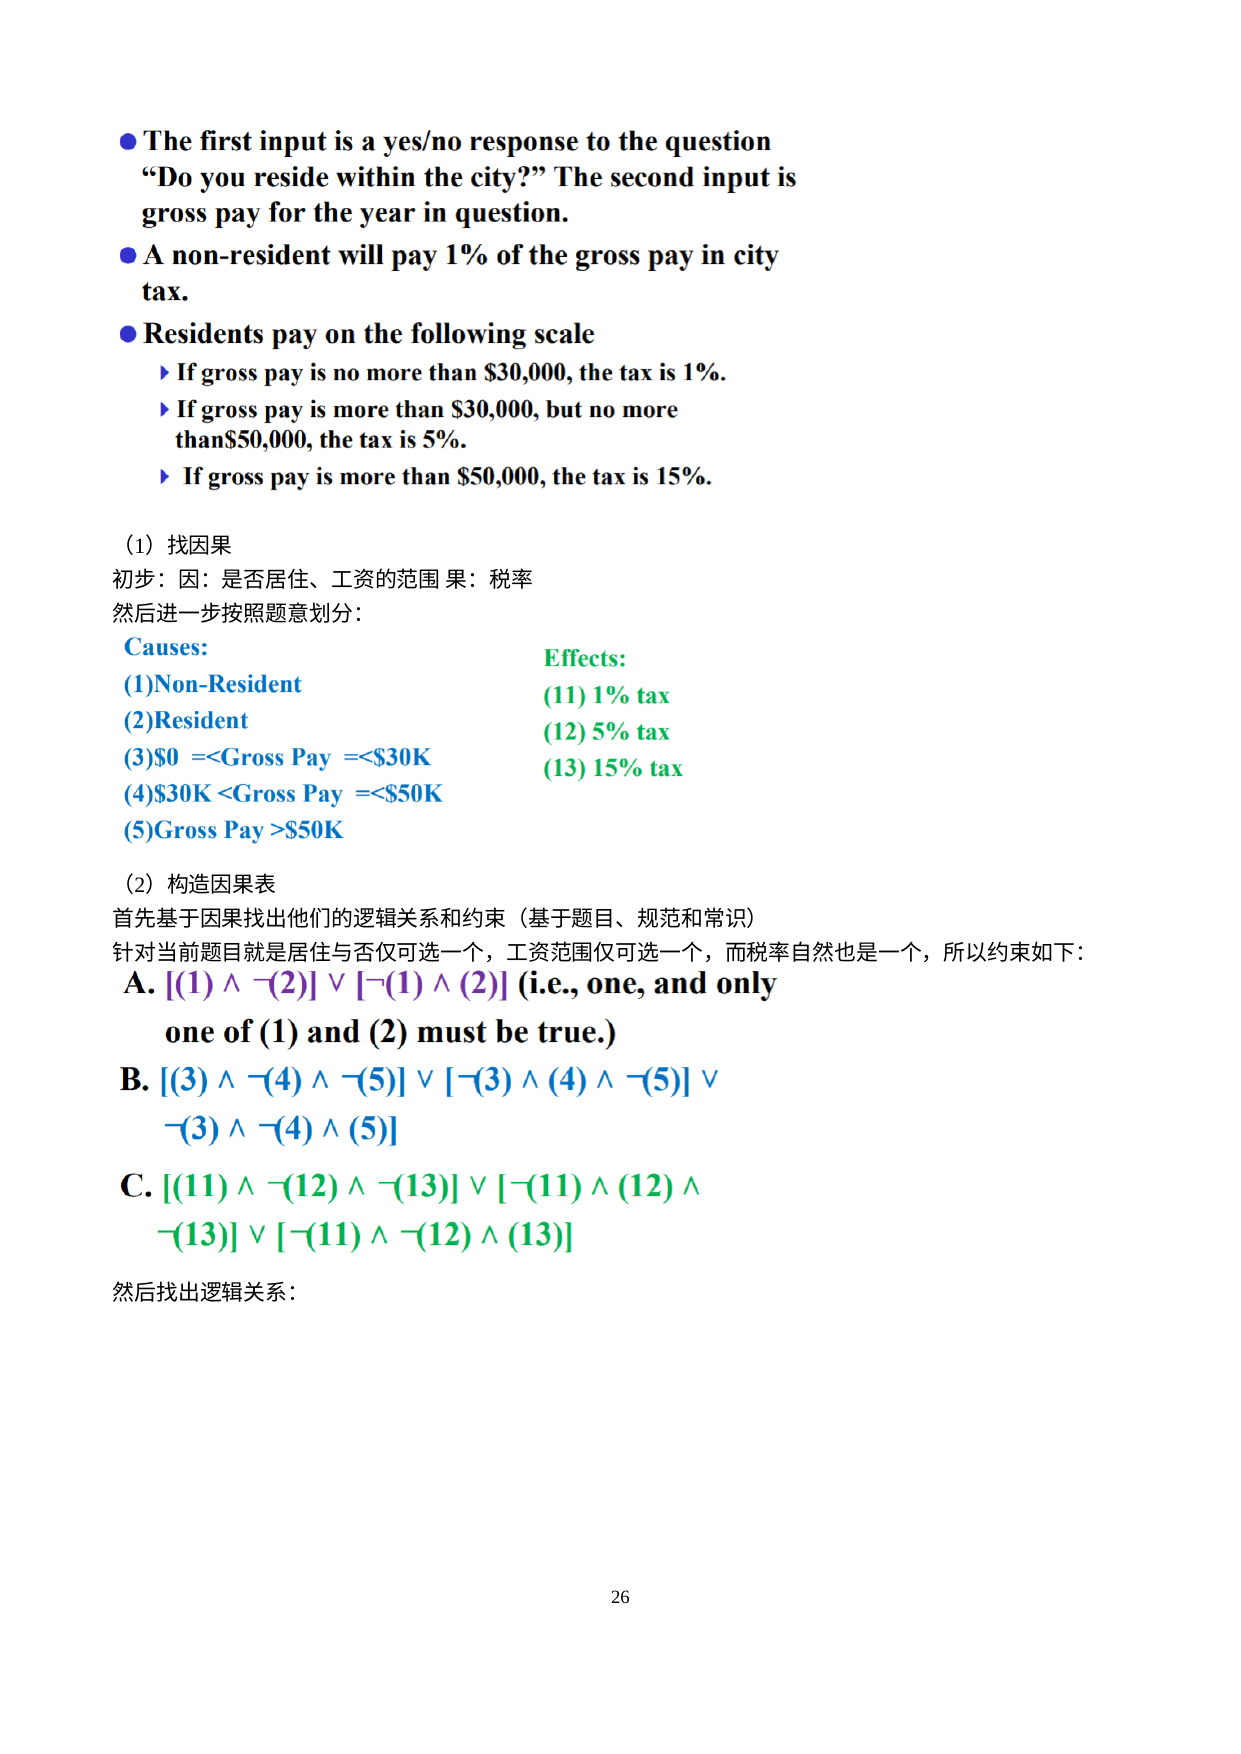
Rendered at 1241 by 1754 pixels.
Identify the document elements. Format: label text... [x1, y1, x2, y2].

text 针对当前题目就是居住与否仅可选一个，工资范围仅可选一个，而税率自然也是一个，所以约束如下： [112, 934, 1128, 968]
text 首先基于因果找出他们的逻辑关系和约束（基于题目、规范和常识） [112, 900, 1128, 934]
text （2）构造因果表 [112, 866, 1128, 900]
text （1）找因果 [112, 526, 1128, 560]
text 然后找出逻辑关系： [112, 1273, 1128, 1307]
picture [112, 118, 807, 506]
picture [112, 967, 798, 1265]
text 初步：因：是否居住、工资的范围 果：税率 [112, 560, 1128, 594]
picture [112, 628, 700, 851]
